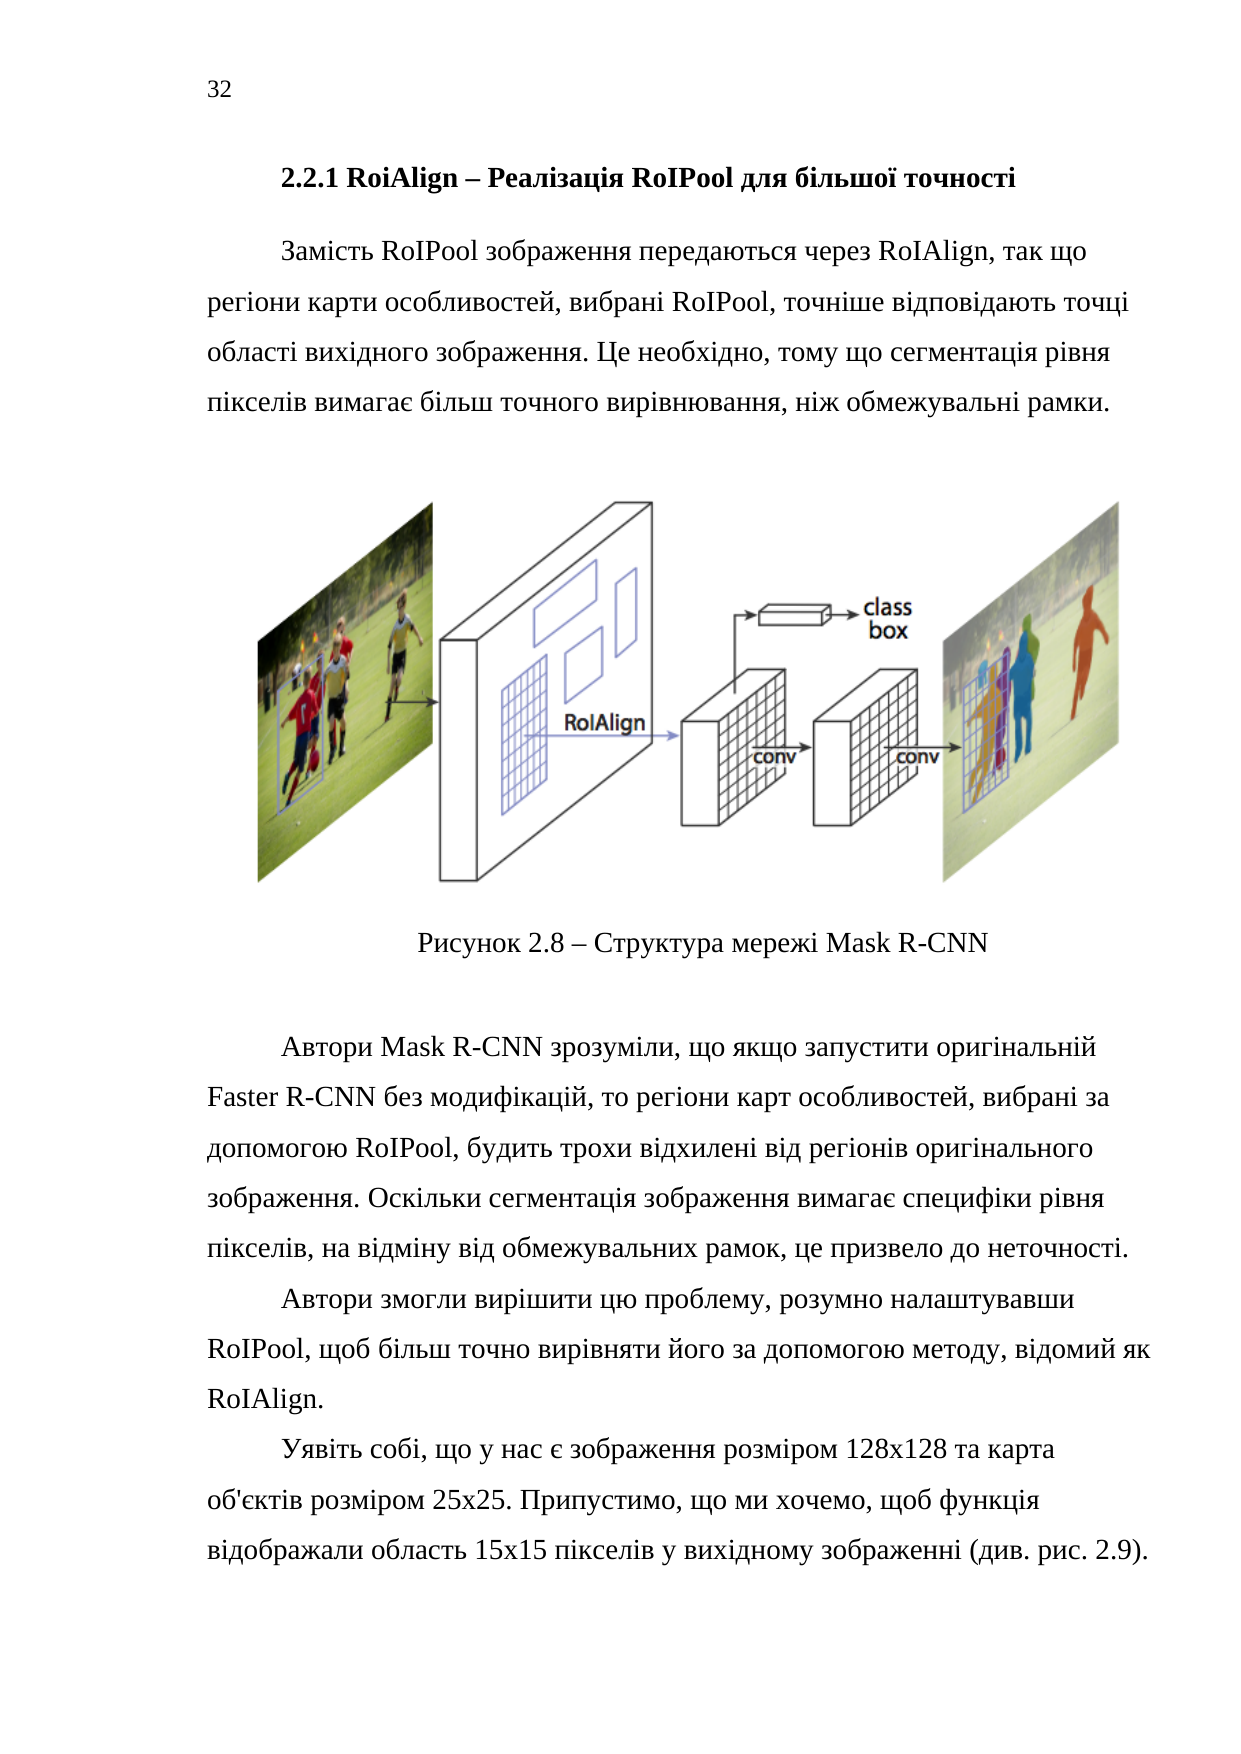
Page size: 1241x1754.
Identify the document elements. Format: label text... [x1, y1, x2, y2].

text Замість RoIPool зображення передаються через RoIAlign, так що регіони карти особливостей, вибрані RoIPool, точніше відповідають точці області вихідного зображення. Це необхідно, тому що сегментація рівня пікселів вимагає більш точного вирівнювання, ніж обмежувальні рамки. [207, 233, 1152, 418]
text Автори змогли вирішити цю проблему, розумно налаштувавши RoIPool, щоб більш точно вирівняти його за допомогою методу, відомий як RoIAlign. [207, 1281, 1152, 1415]
text Автори Mask R-CNN зрозуміли, що якщо запустити оригінальній Faster R-CNN без модифікацій, то регіони карт особливостей, вибрані за допомогою RoIPool, будить трохи відхилені від регіонів оригінального зображення. Оскільки сегментація зображення вимагає специфіки рівня пікселів, на відміну від обмежувальних рамок, це призвело до неточності. [207, 1029, 1152, 1264]
text Уявіть собі, що у нас є зображення розміром 128х128 та карта об'єктів розміром 25х25. Припустимо, що ми хочемо, щоб функція відображали область 15x15 пікселів у вихідному зображенні (див. рис. 2.9). [207, 1432, 1152, 1566]
picture [206, 485, 1152, 895]
subtitle 2.2.1 RoiAlign – Реалізація RoIPool для більшої точності [207, 160, 1152, 194]
text Рисунок 2.8 – Структура мережі Mask R-CNN [207, 925, 1152, 959]
